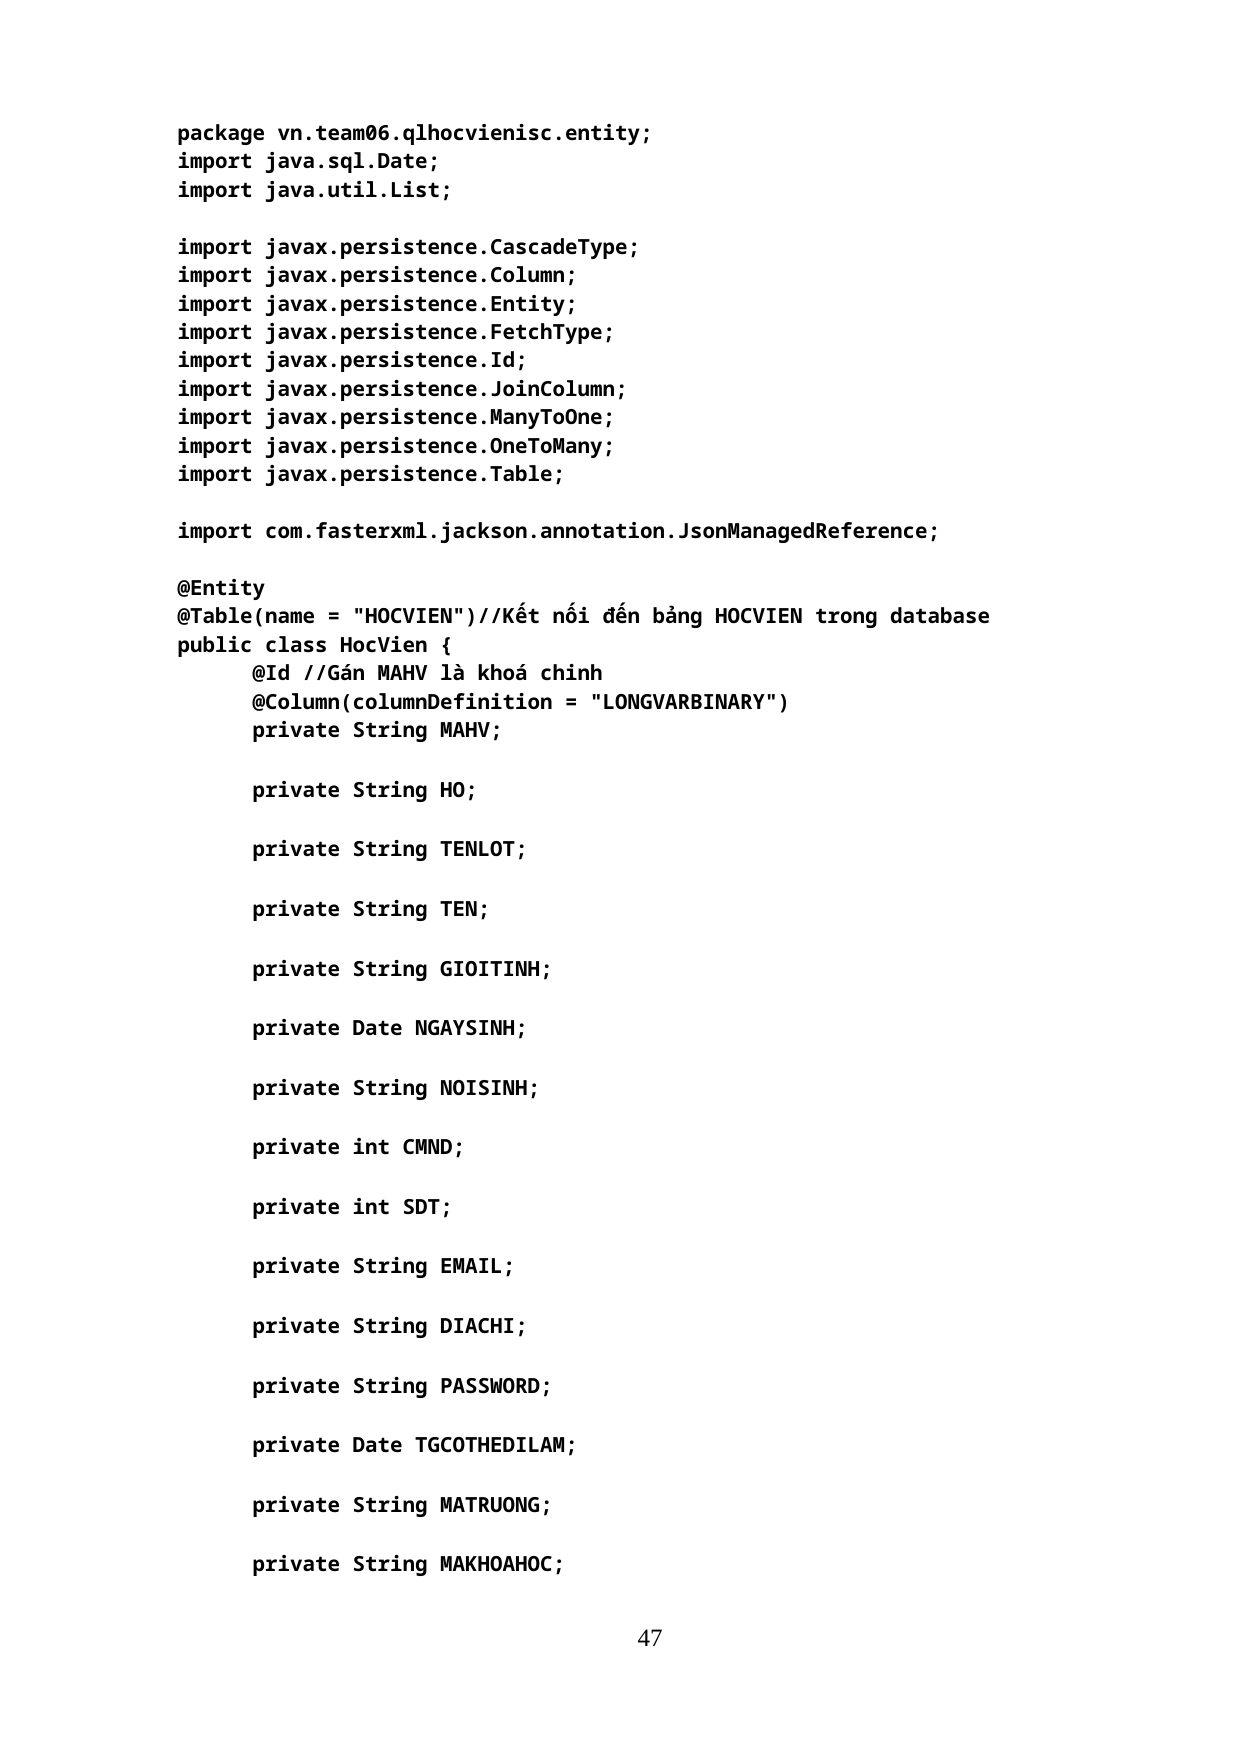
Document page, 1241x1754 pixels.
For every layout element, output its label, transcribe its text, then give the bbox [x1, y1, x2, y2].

text private int SDT; [177, 1192, 1122, 1220]
text import javax.persistence.Table; [177, 459, 1122, 488]
text package vn.team06.qlhocvienisc.entity; [177, 118, 1122, 147]
text private Date NGAYSINH; [177, 1013, 1122, 1042]
text import javax.persistence.OneToMany; [177, 431, 1122, 459]
text private Date TGCOTHEDILAM; [177, 1430, 1122, 1459]
text import javax.persistence.JoinColumn; [177, 374, 1122, 402]
text private String MATRUONG; [177, 1490, 1122, 1518]
text public class HocVien { [177, 630, 1122, 658]
text private String EMAIL; [177, 1252, 1122, 1280]
text @Column(columnDefinition = "LONGVARBINARY") [177, 687, 1122, 715]
text @Entity [177, 573, 1122, 602]
text private String TEN; [177, 894, 1122, 922]
text private String MAKHOAHOC; [177, 1549, 1122, 1578]
text @Id //Gán MAHV là khoá chinh [177, 658, 1122, 687]
text import javax.persistence.Entity; [177, 289, 1122, 317]
text private String NOISINH; [177, 1073, 1122, 1101]
text import javax.persistence.ManyToOne; [177, 402, 1122, 431]
text private String TENLOT; [177, 834, 1122, 863]
text private String DIACHI; [177, 1311, 1122, 1339]
text import java.sql.Date; [177, 147, 1122, 175]
text import java.util.List; [177, 175, 1122, 203]
text private String PASSWORD; [177, 1371, 1122, 1399]
text @Table(name = "HOCVIEN")//Kết nối đến bảng HOCVIEN trong database [177, 602, 1122, 630]
text import javax.persistence.Id; [177, 346, 1122, 374]
text import com.fasterxml.jackson.annotation.JsonManagedReference; [177, 516, 1122, 545]
text private String HO; [177, 775, 1122, 803]
text private int CMND; [177, 1132, 1122, 1161]
text import javax.persistence.Column; [177, 260, 1122, 289]
text private String MAHV; [177, 715, 1122, 744]
text import javax.persistence.FetchType; [177, 317, 1122, 346]
text import javax.persistence.CascadeType; [177, 232, 1122, 260]
text private String GIOITINH; [177, 954, 1122, 982]
